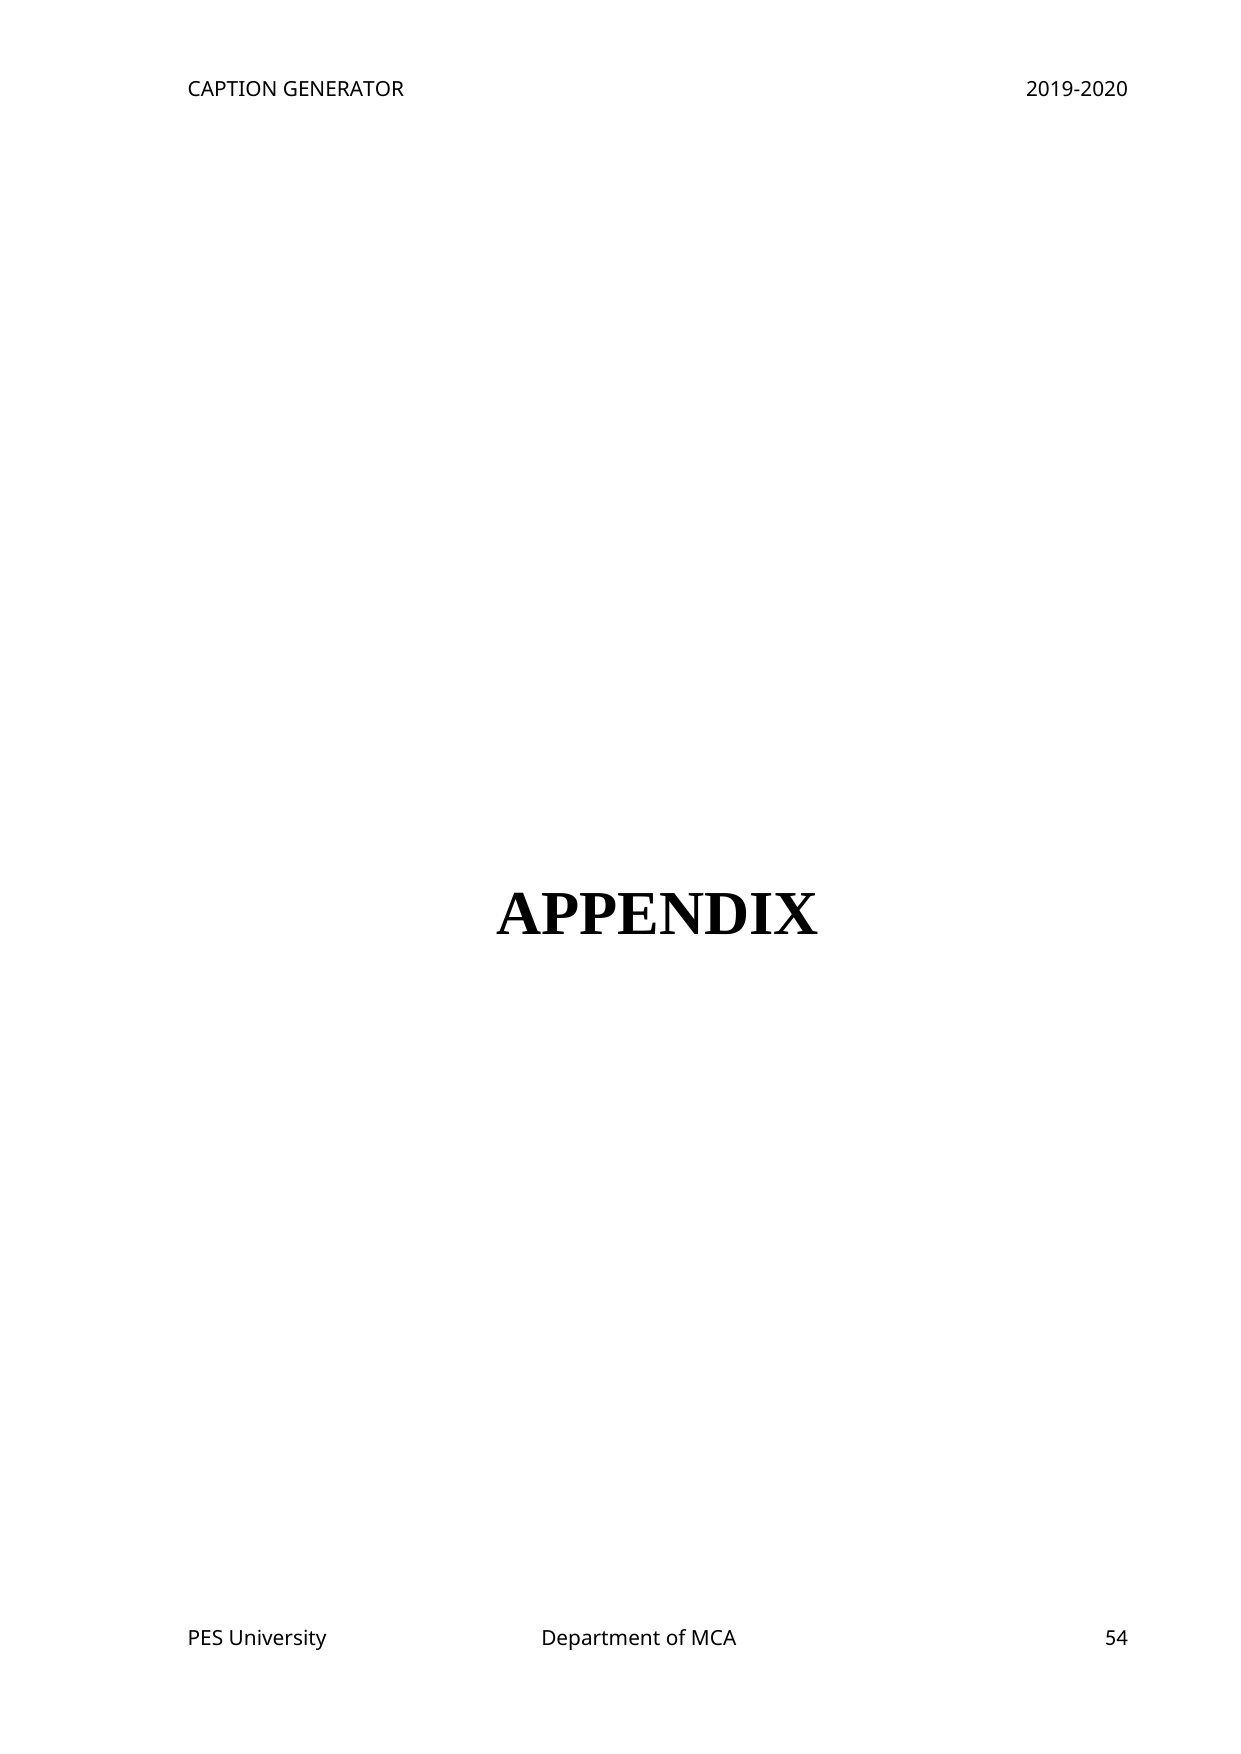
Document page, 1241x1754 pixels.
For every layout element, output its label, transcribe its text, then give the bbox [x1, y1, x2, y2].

text APPENDIX [187, 876, 1128, 948]
